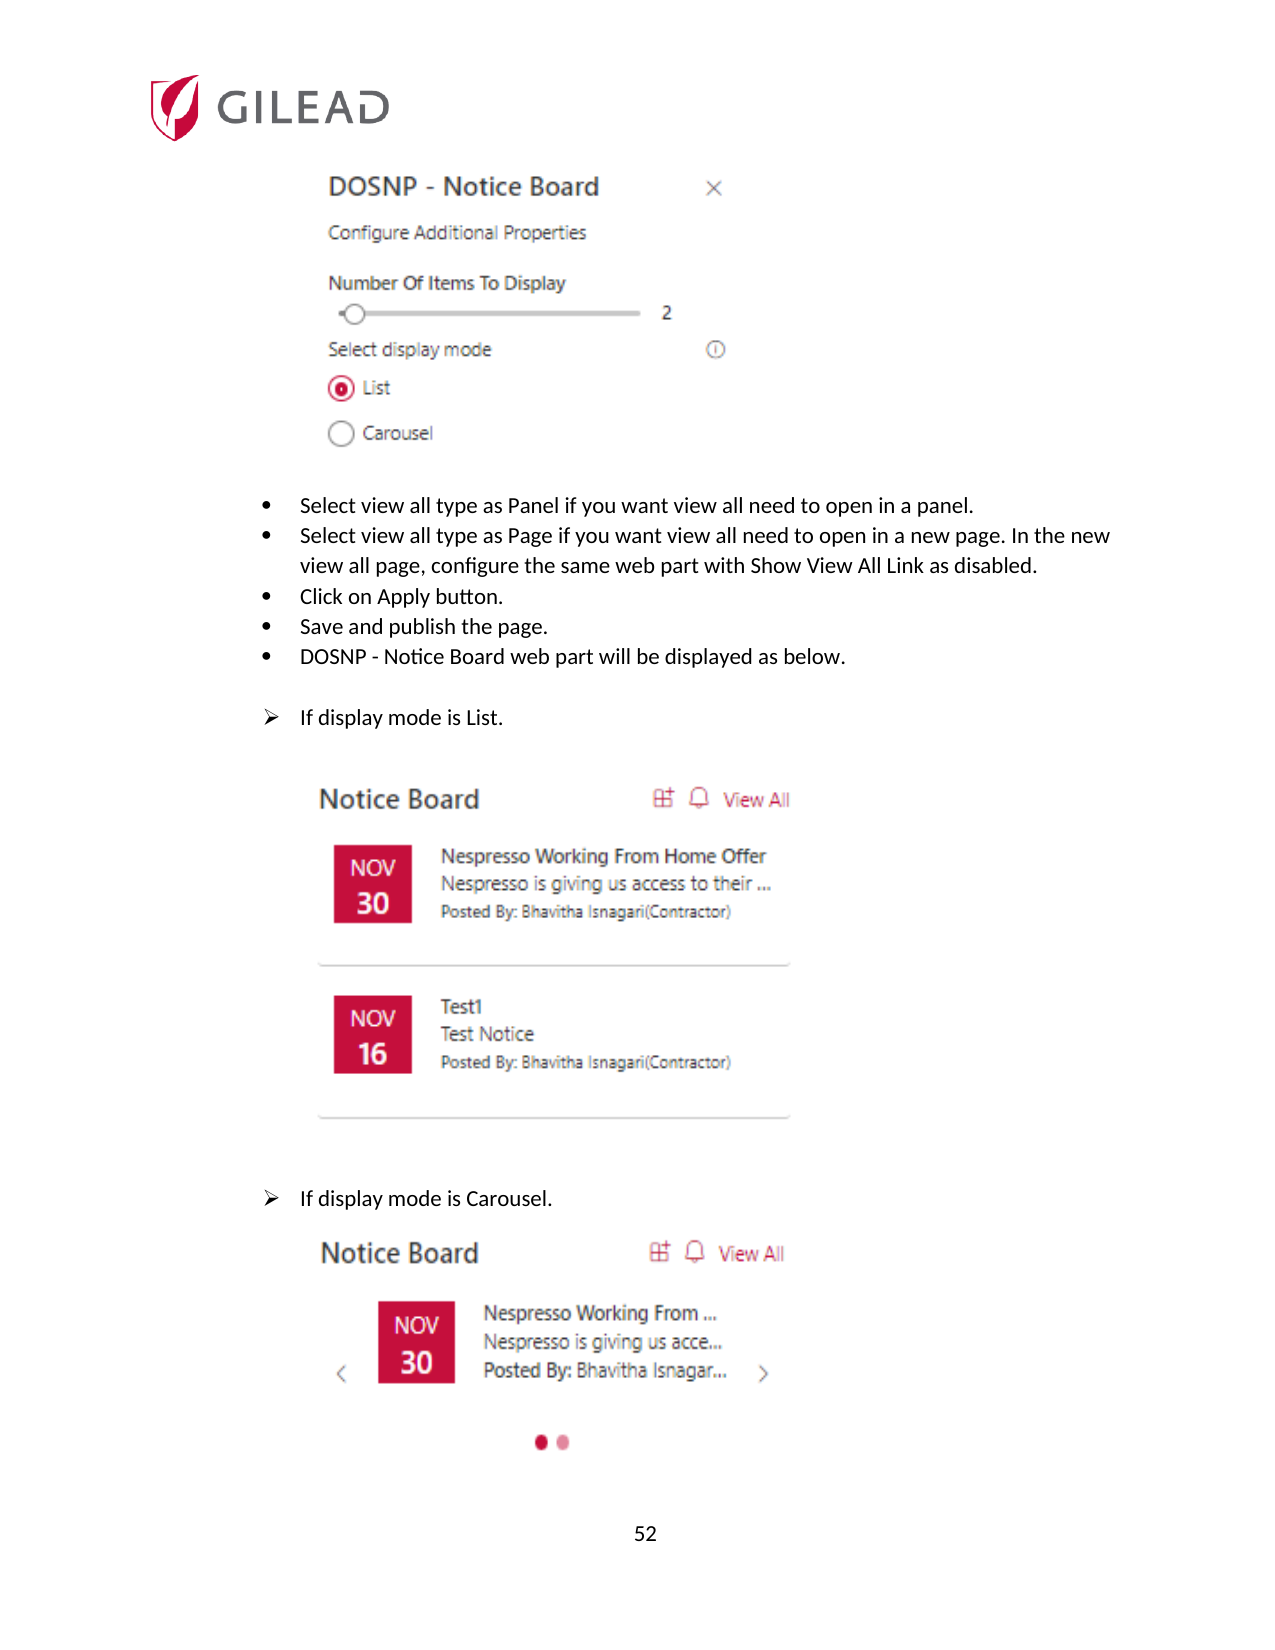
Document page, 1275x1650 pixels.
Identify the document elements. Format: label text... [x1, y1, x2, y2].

picture [302, 1214, 803, 1481]
list DOSNP - Notice Board web part will be displayed as below. [262, 642, 1125, 670]
picture [300, 763, 809, 1152]
picture [302, 150, 752, 489]
list Select view all type as Panel if you want view all need to open in a panel. [262, 491, 1125, 519]
list Select view all type as Page if you want view all need to open in a new page. In the new view all page, configure the same web part with Show View All Link as disabled. [262, 521, 1125, 579]
list Click on Apply button. [262, 582, 1125, 610]
list If display mode is Carousel. [262, 1184, 1125, 1212]
list Save and publish the page. [262, 612, 1125, 640]
list If display mode is List. [262, 703, 1125, 731]
picture [150, 75, 389, 142]
